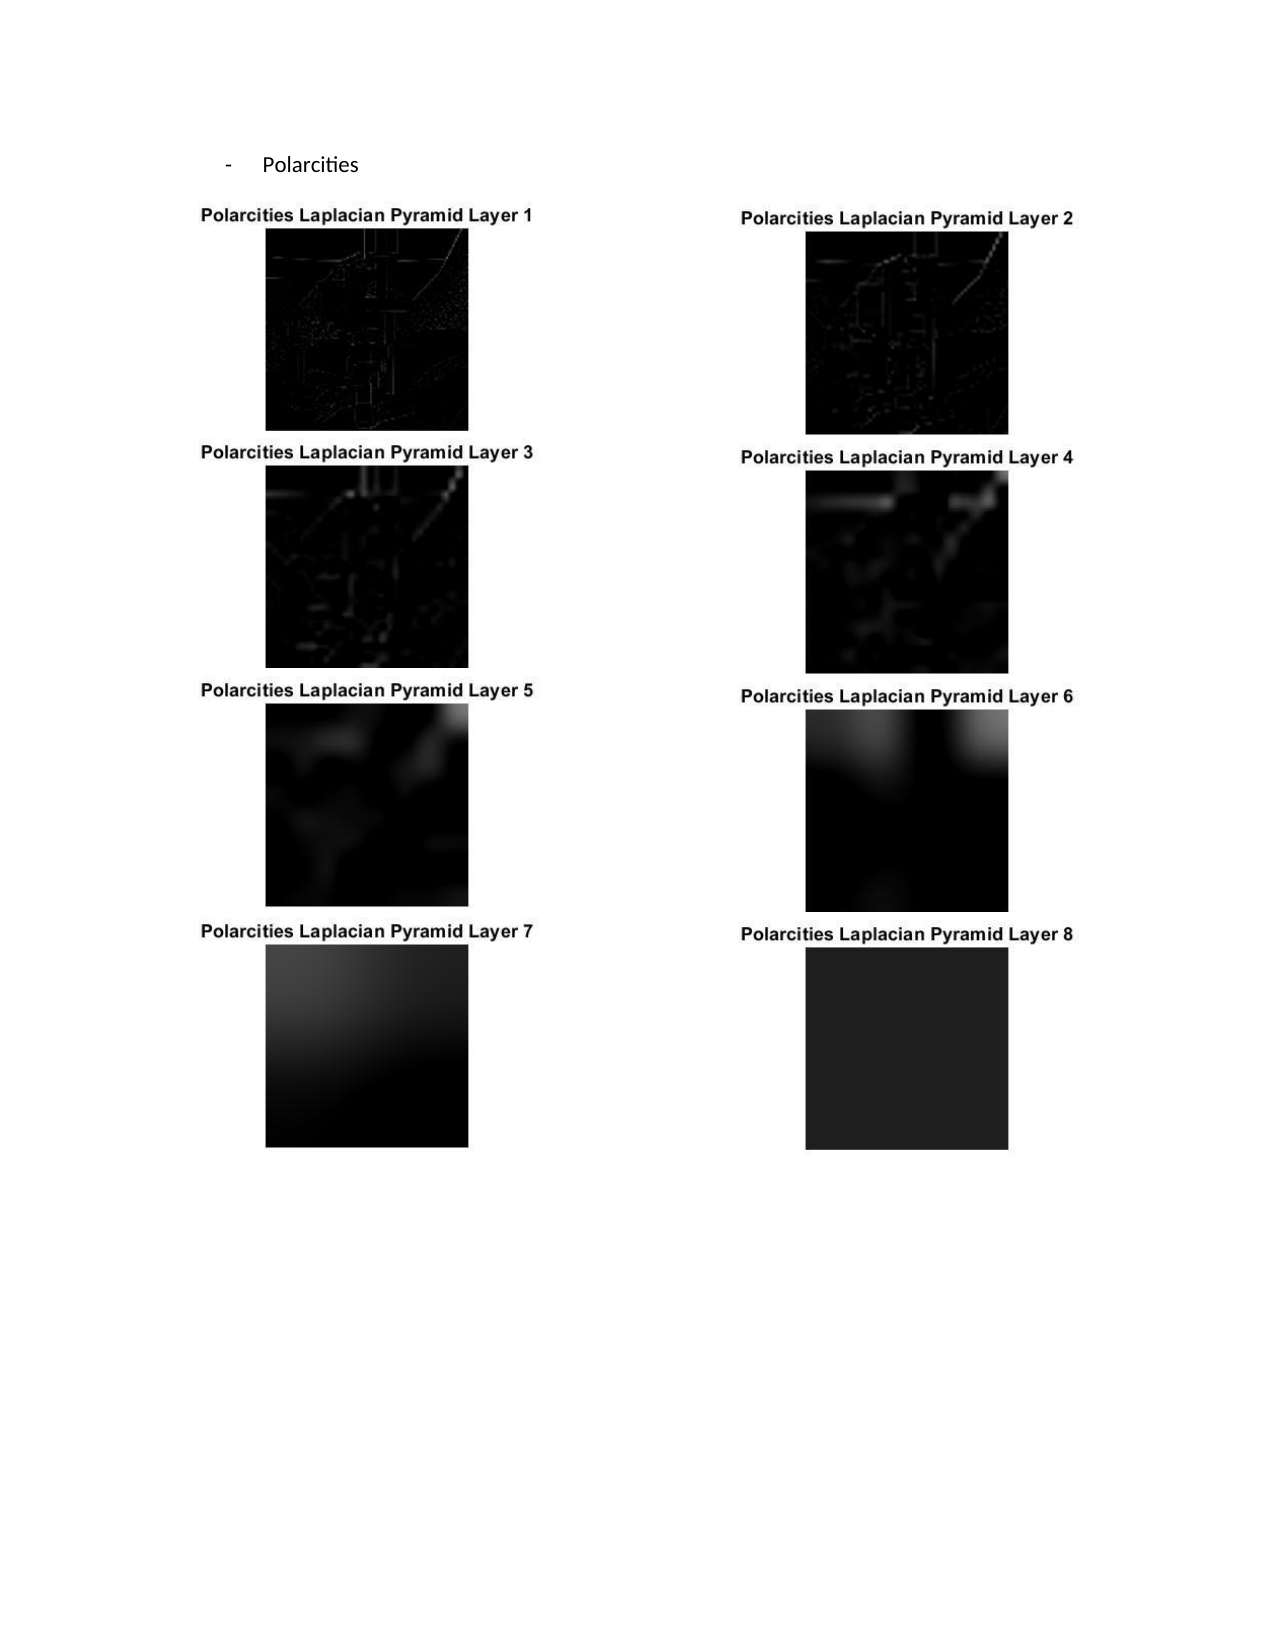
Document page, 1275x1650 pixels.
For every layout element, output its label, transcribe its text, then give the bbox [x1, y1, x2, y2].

list Polarcities [225, 150, 1125, 178]
picture [150, 193, 586, 1249]
picture [690, 196, 1125, 1251]
